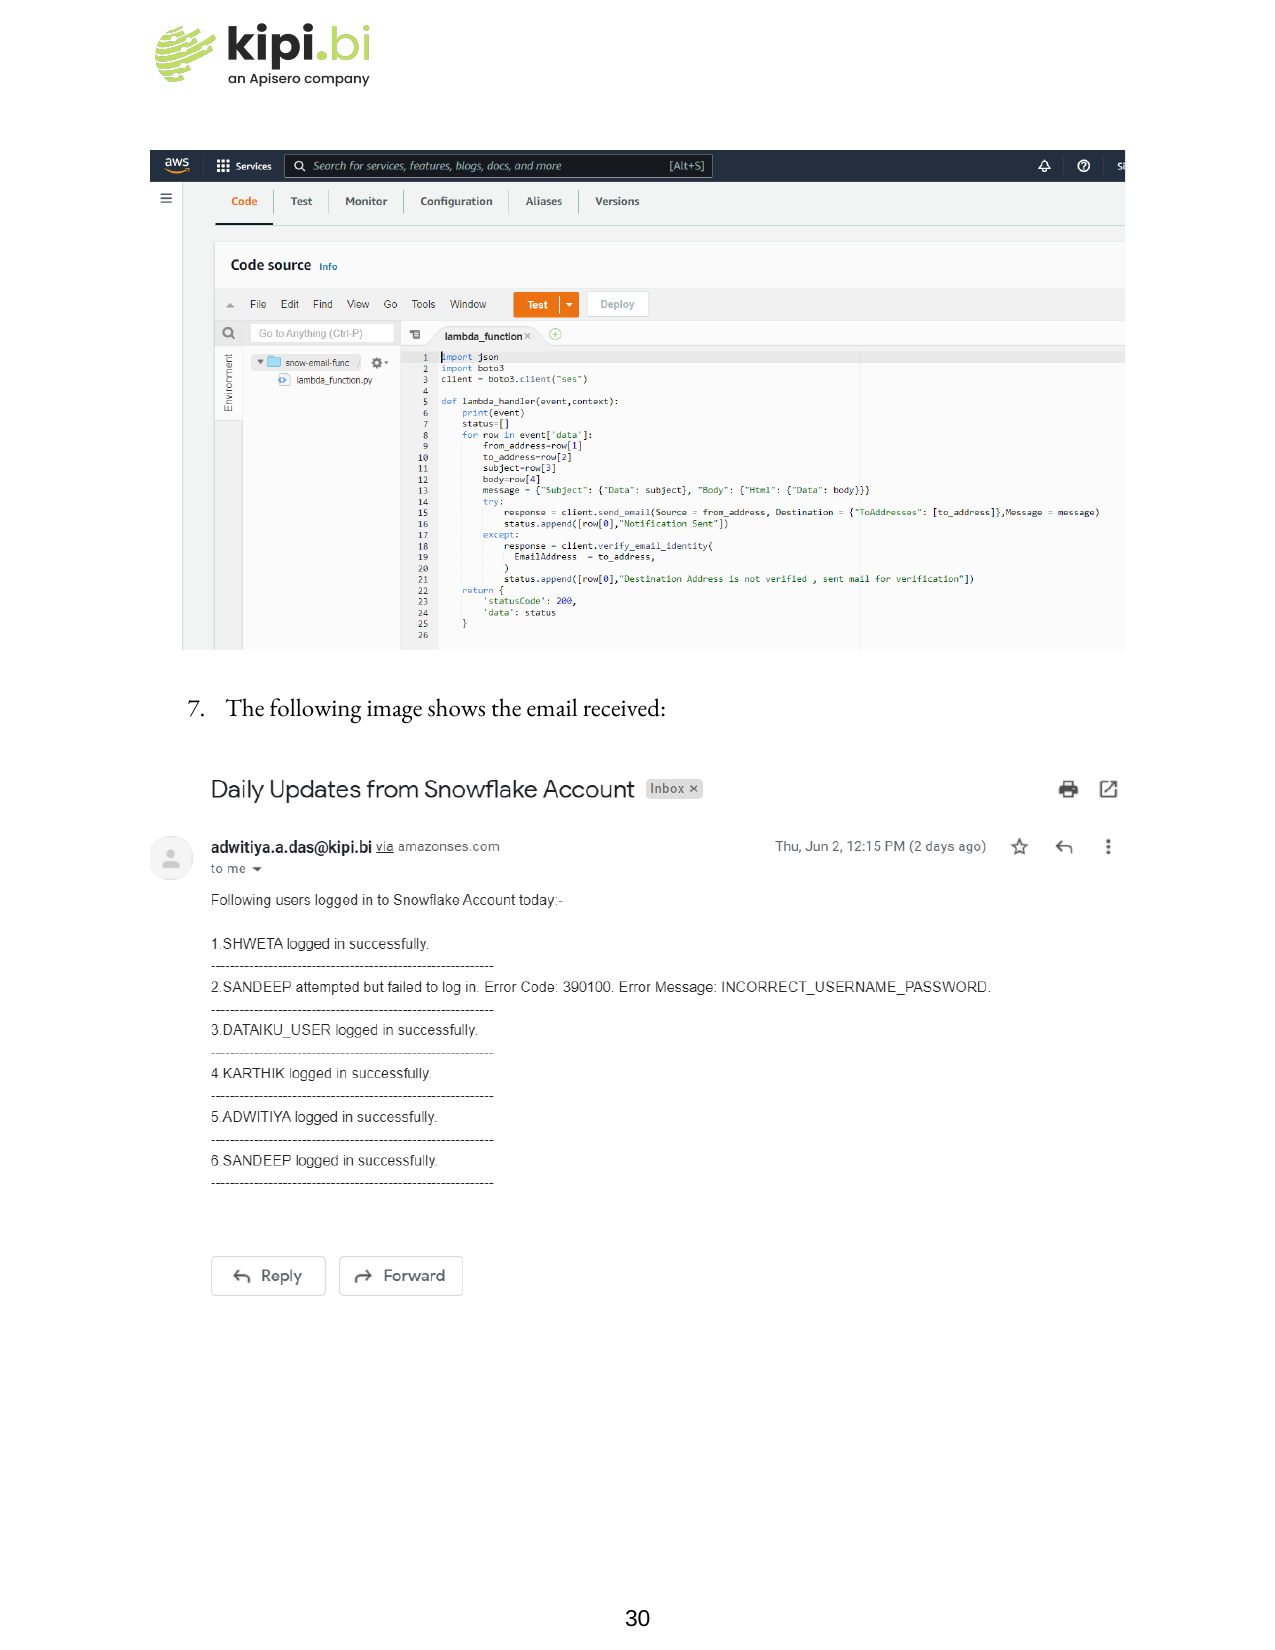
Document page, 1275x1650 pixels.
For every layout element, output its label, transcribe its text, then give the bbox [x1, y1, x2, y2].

picture [150, 150, 1125, 650]
list The following image shows the email received: [187, 691, 1125, 724]
picture [150, 766, 1125, 1310]
picture [150, 15, 382, 90]
